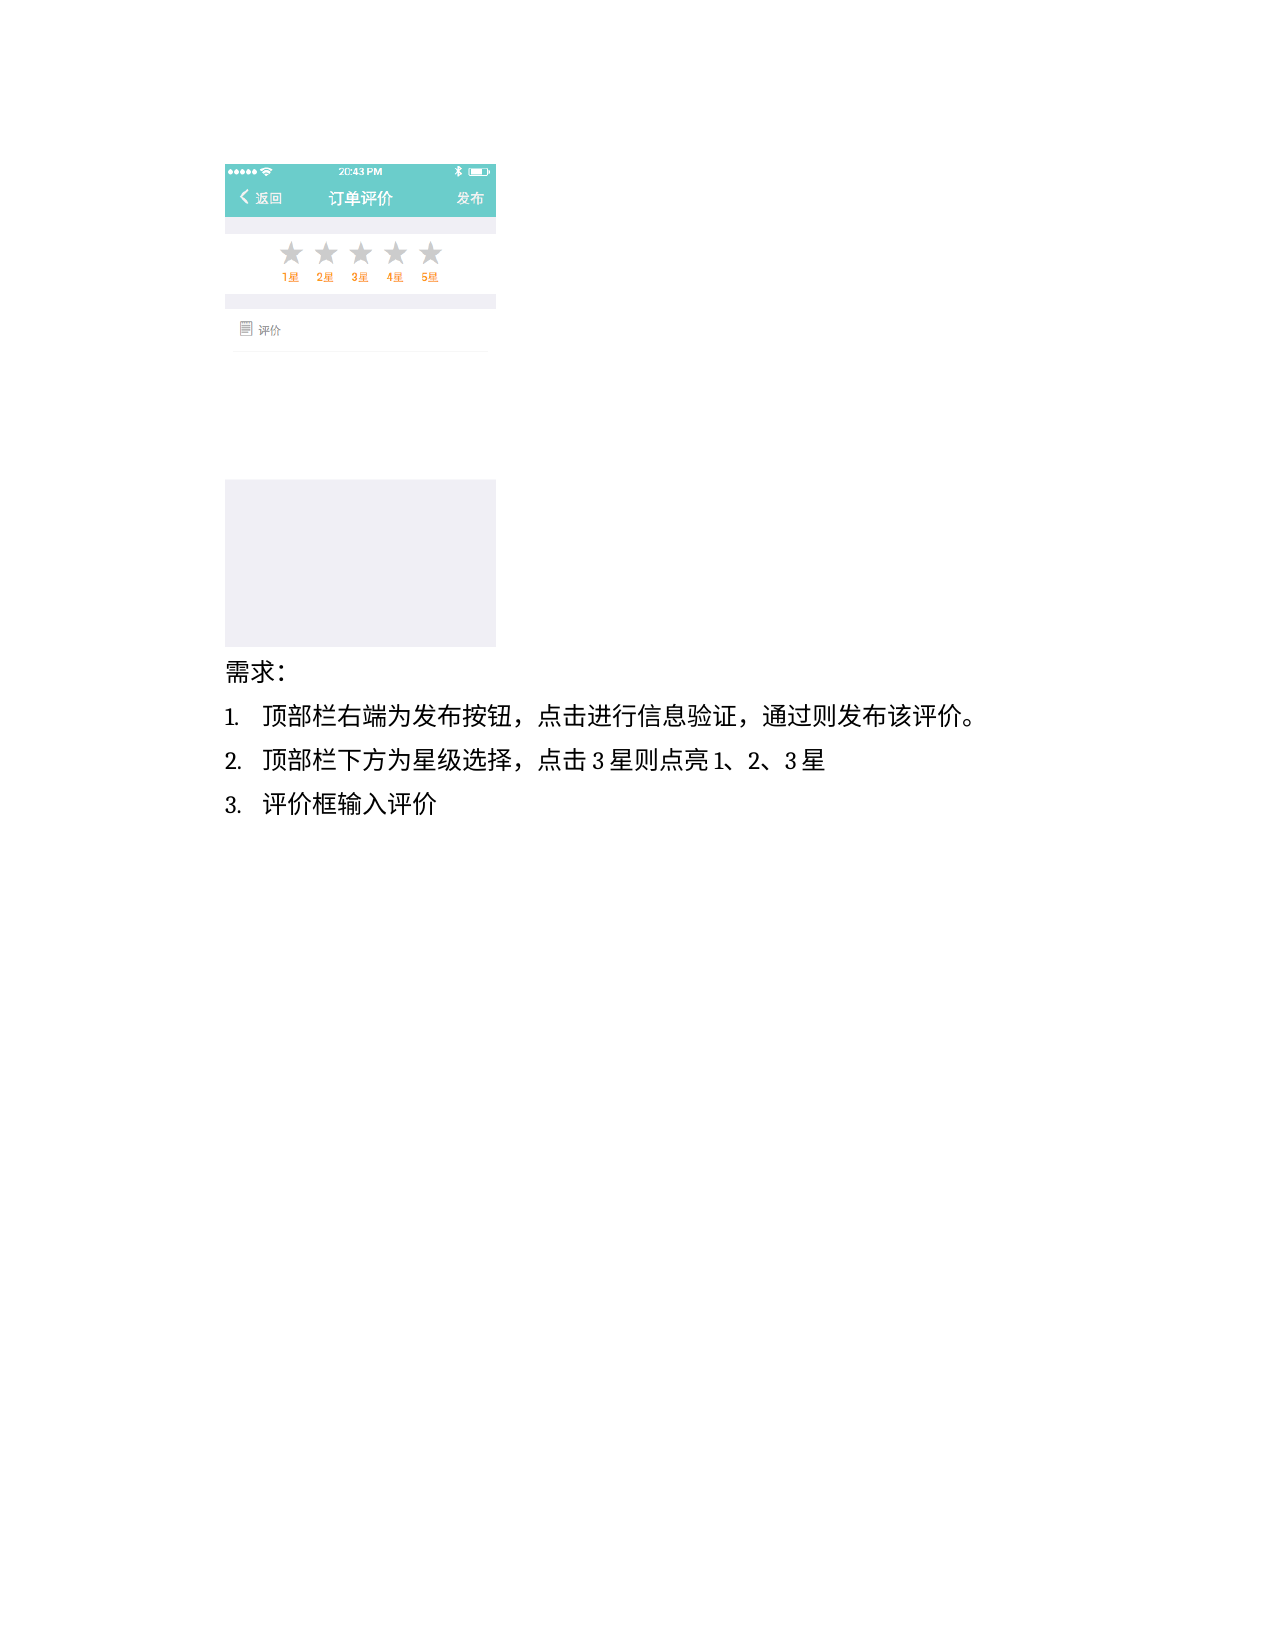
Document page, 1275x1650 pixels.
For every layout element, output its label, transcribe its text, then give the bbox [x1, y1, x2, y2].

text 需求： [225, 649, 1087, 693]
list 评价框输入评价 [225, 781, 1087, 825]
picture [225, 164, 496, 647]
list 顶部栏下方为星级选择，点击3星则点亮1、2、3星 [225, 737, 1087, 781]
list 顶部栏右端为发布按钮，点击进行信息验证，通过则发布该评价。 [225, 693, 1087, 737]
